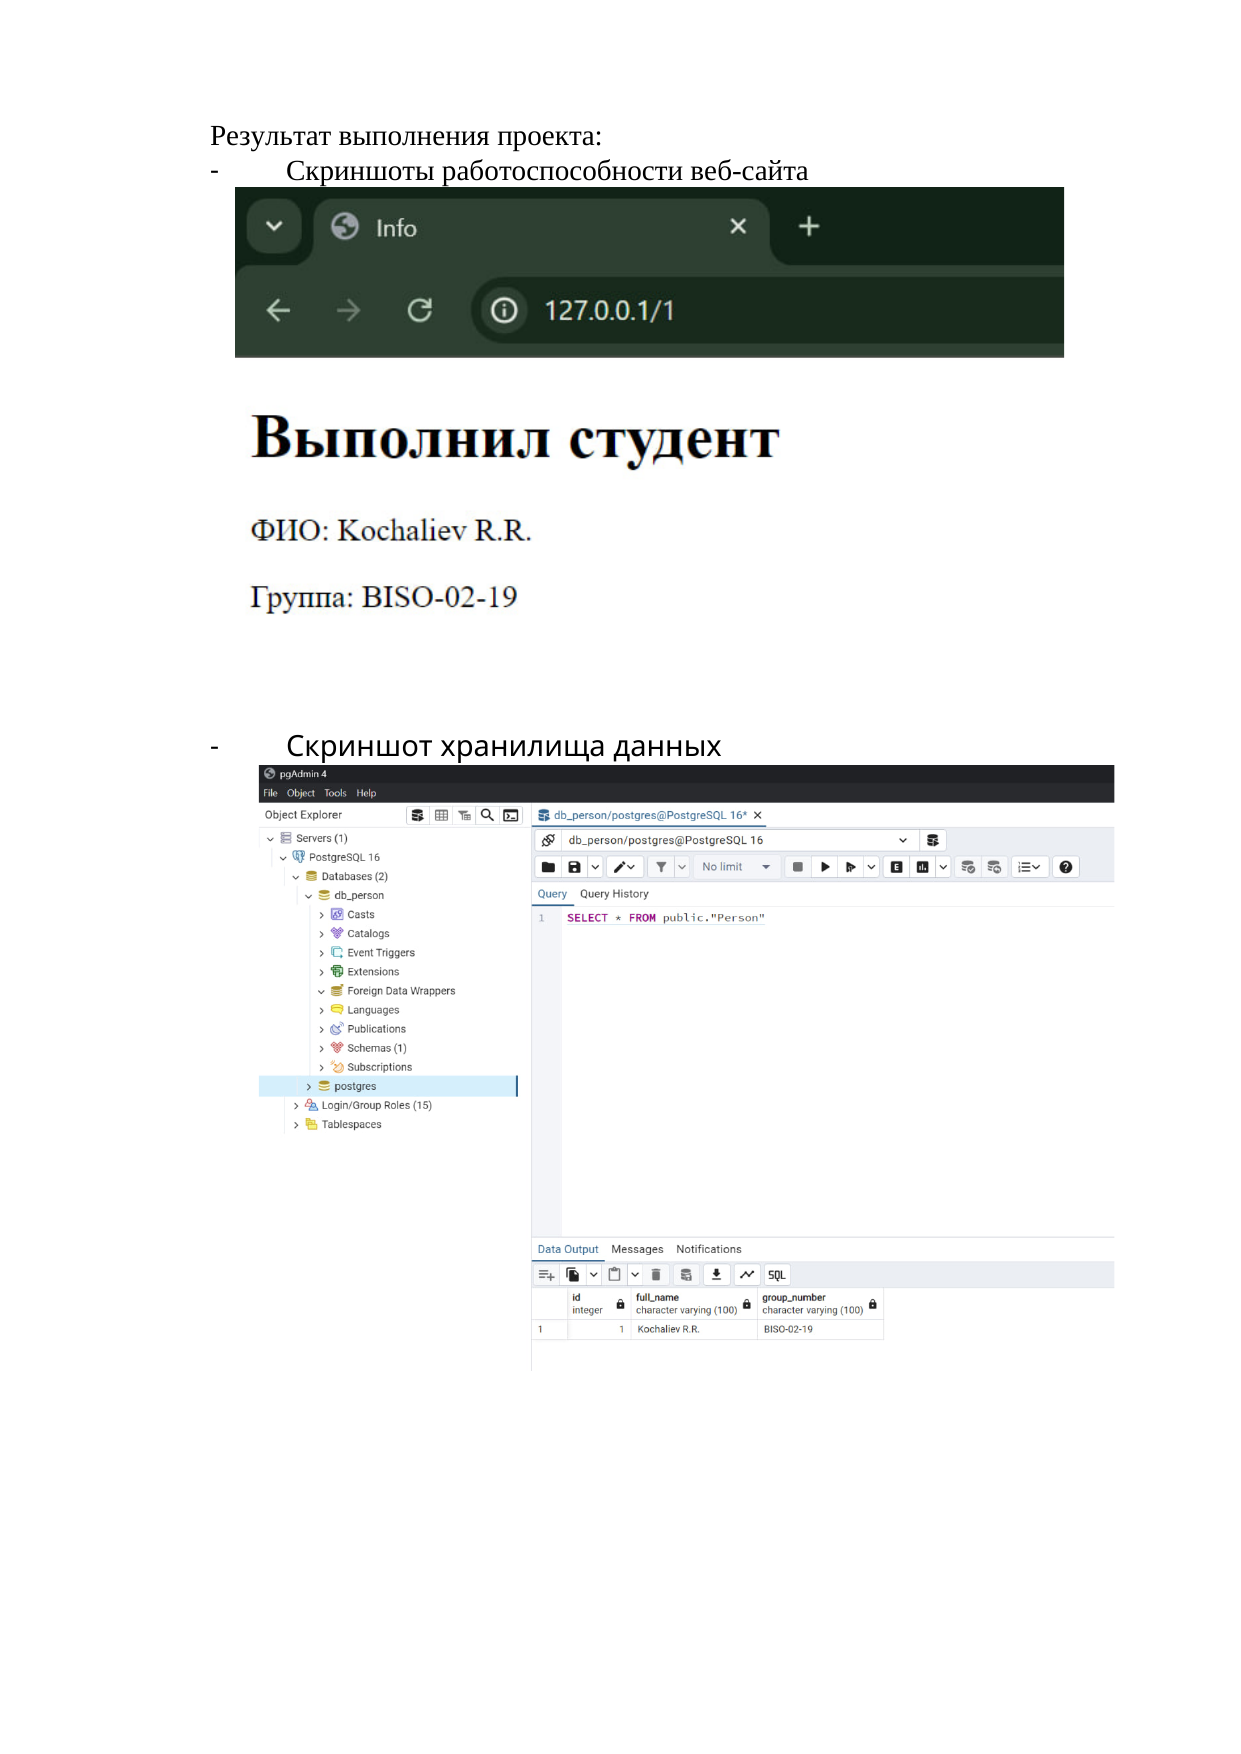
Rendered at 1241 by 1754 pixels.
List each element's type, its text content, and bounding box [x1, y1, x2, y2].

picture [258, 765, 1115, 1371]
list Скриншоты работоспособности веб-сайта [136, 152, 1163, 187]
picture [235, 187, 1065, 726]
list Скриншот хранилища данных [136, 725, 1163, 765]
text Результат выполнения проекта: [136, 118, 1163, 152]
